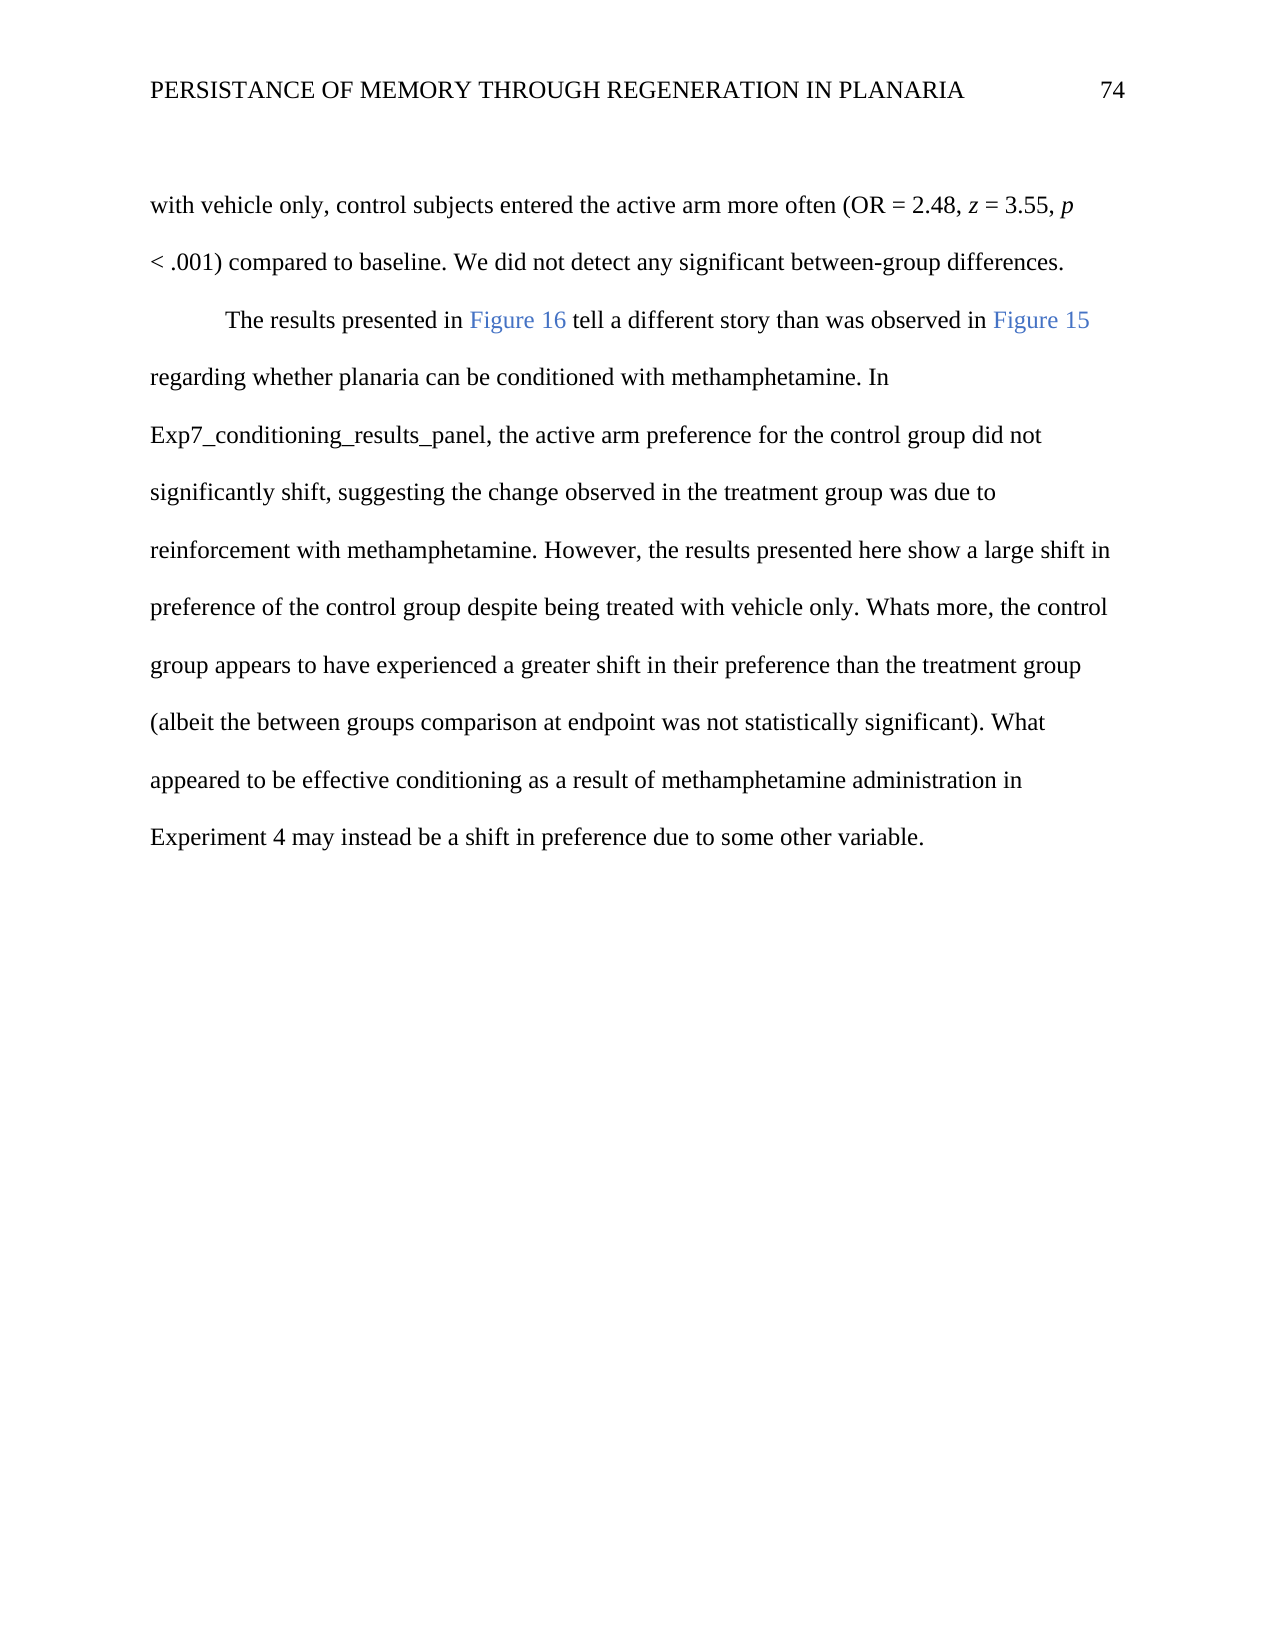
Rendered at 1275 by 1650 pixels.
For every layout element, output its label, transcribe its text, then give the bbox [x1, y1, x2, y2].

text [150, 190, 1125, 276]
text The results presented in Figure 16 tell a different story than was observed in Figure 15 regarding whether planaria can be conditioned with methamphetamine. In Exp7_conditioning_results_panel, the active arm preference for the control group did not significantly shift, suggesting the change observed in the treatment group was due to reinforcement with methamphetamine. However, the results presented here show a large shift in preference of the control group despite being treated with vehicle only. Whats more, the control group appears to have experienced a greater shift in their preference than the treatment group (albeit the between groups comparison at endpoint was not statistically significant). What appeared to be effective conditioning as a result of methamphetamine administration in Experiment 4 may instead be a shift in preference due to some other variable. [150, 305, 1125, 851]
